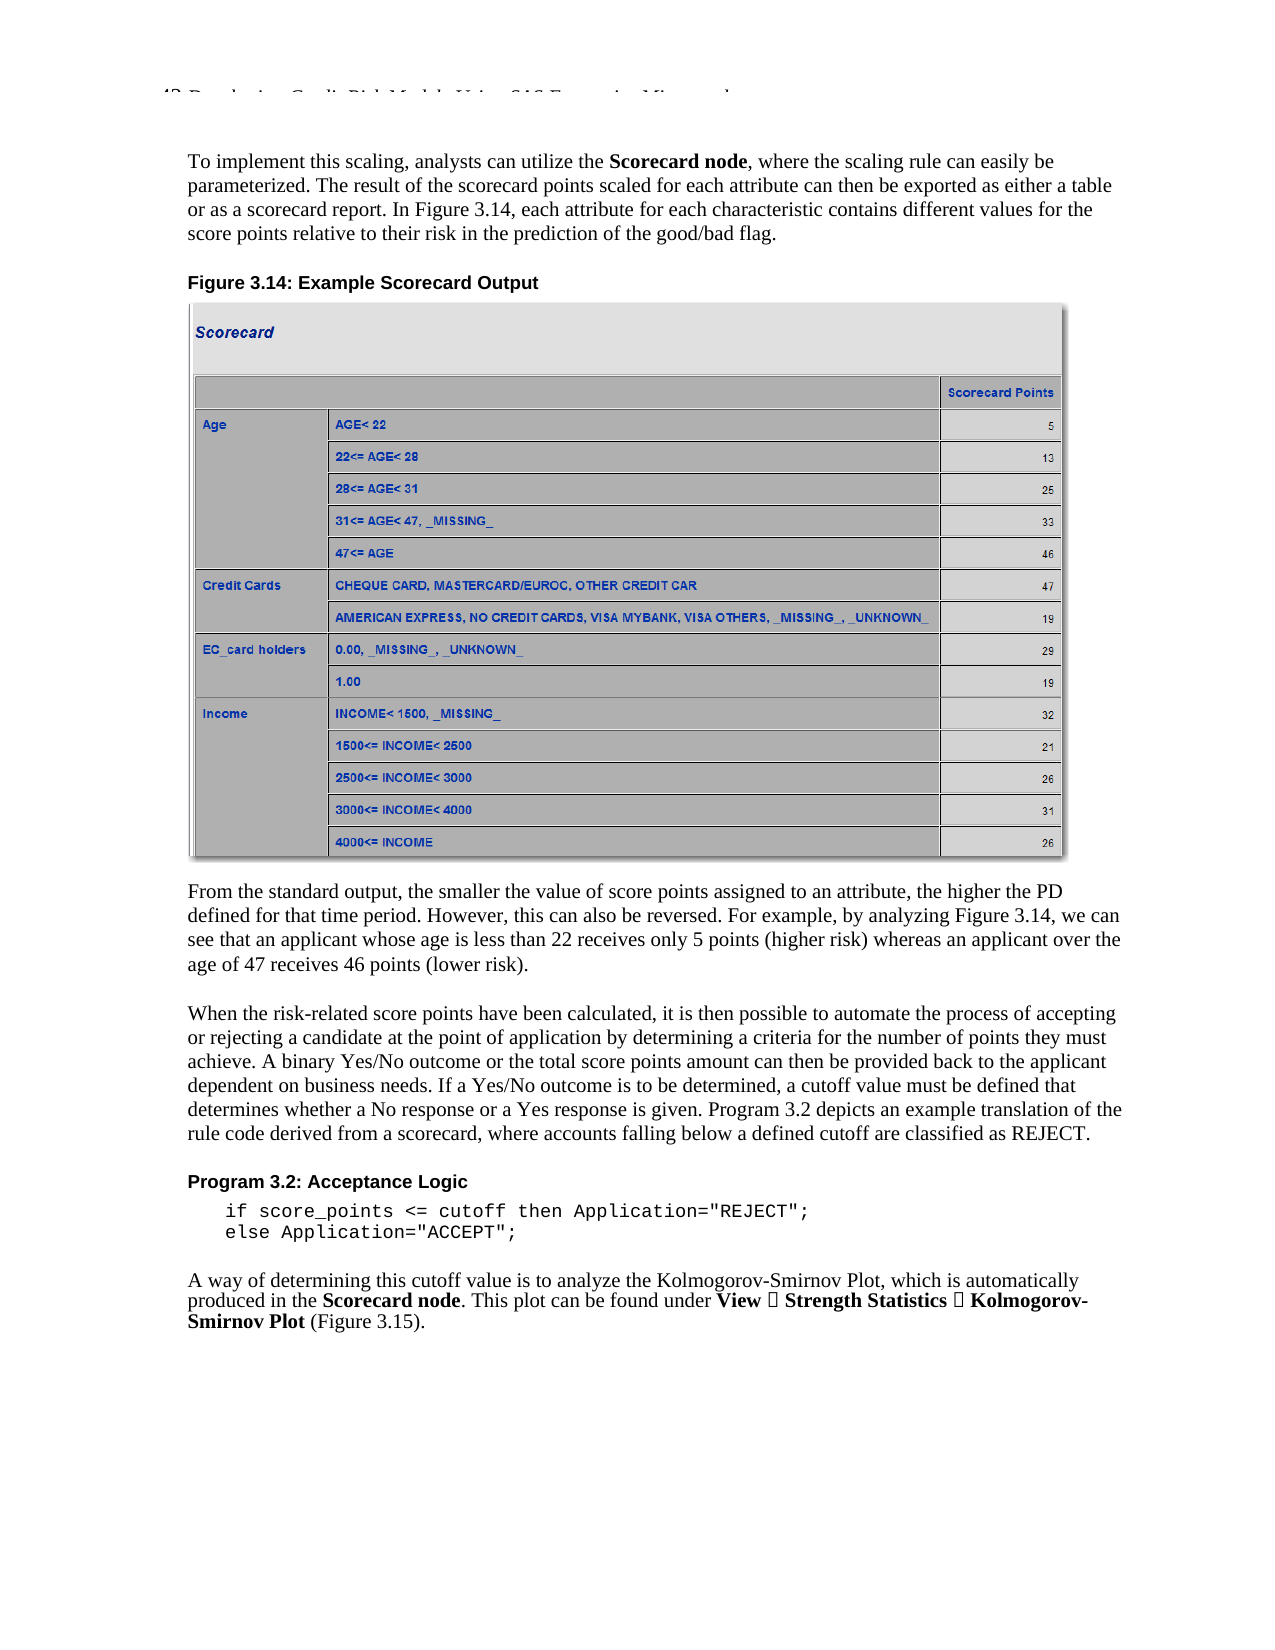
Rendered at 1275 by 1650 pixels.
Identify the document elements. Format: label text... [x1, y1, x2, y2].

text To implement this scaling, analysts can utilize the Scorecard node, where the scaling rule can easily be parameterized. The result of the scorecard points scaled for each attribute can then be exported as either a table or as a scorecard report. In Figure 3.14, each attribute for each characteristic contains different values for the score points relative to their risk in the prediction of the good/bad flag. [187, 149, 1114, 245]
text if score_points <= cutoff then Application="REJECT"; else Application="ACCEPT"; [225, 1202, 812, 1244]
text When the risk-related score points have been calculated, it is then possible to automate the process of accepting or rejecting a candidate at the point of application by determining a criteria for the number of points they must achieve. A binary Yes/No outcome or the total score points amount can then be provided back to the applicant dependent on business needs. If a Yes/No outcome is to be determined, a cutoff value must be defined that determines whether a No response or a Yes response is given. Program 3.2 depicts an example translation of the rule code derived from a scorecard, where accounts falling below a defined cutoff are classified as REJECT. [187, 1001, 1127, 1145]
text Figure 3.14: Example Scorecard Output [187, 272, 1223, 293]
text A way of determining this cutoff value is to analyze the Kolmogorov-Smirnov Plot, which is automatically produced in the Scorecard node. This plot can be found under View  Strength Statistics  Kolmogorov- Smirnov Plot (Figure 3.15). [187, 1272, 1109, 1333]
text Program 3.2: Acceptance Logic [187, 1171, 1223, 1193]
picture [187, 302, 1069, 863]
